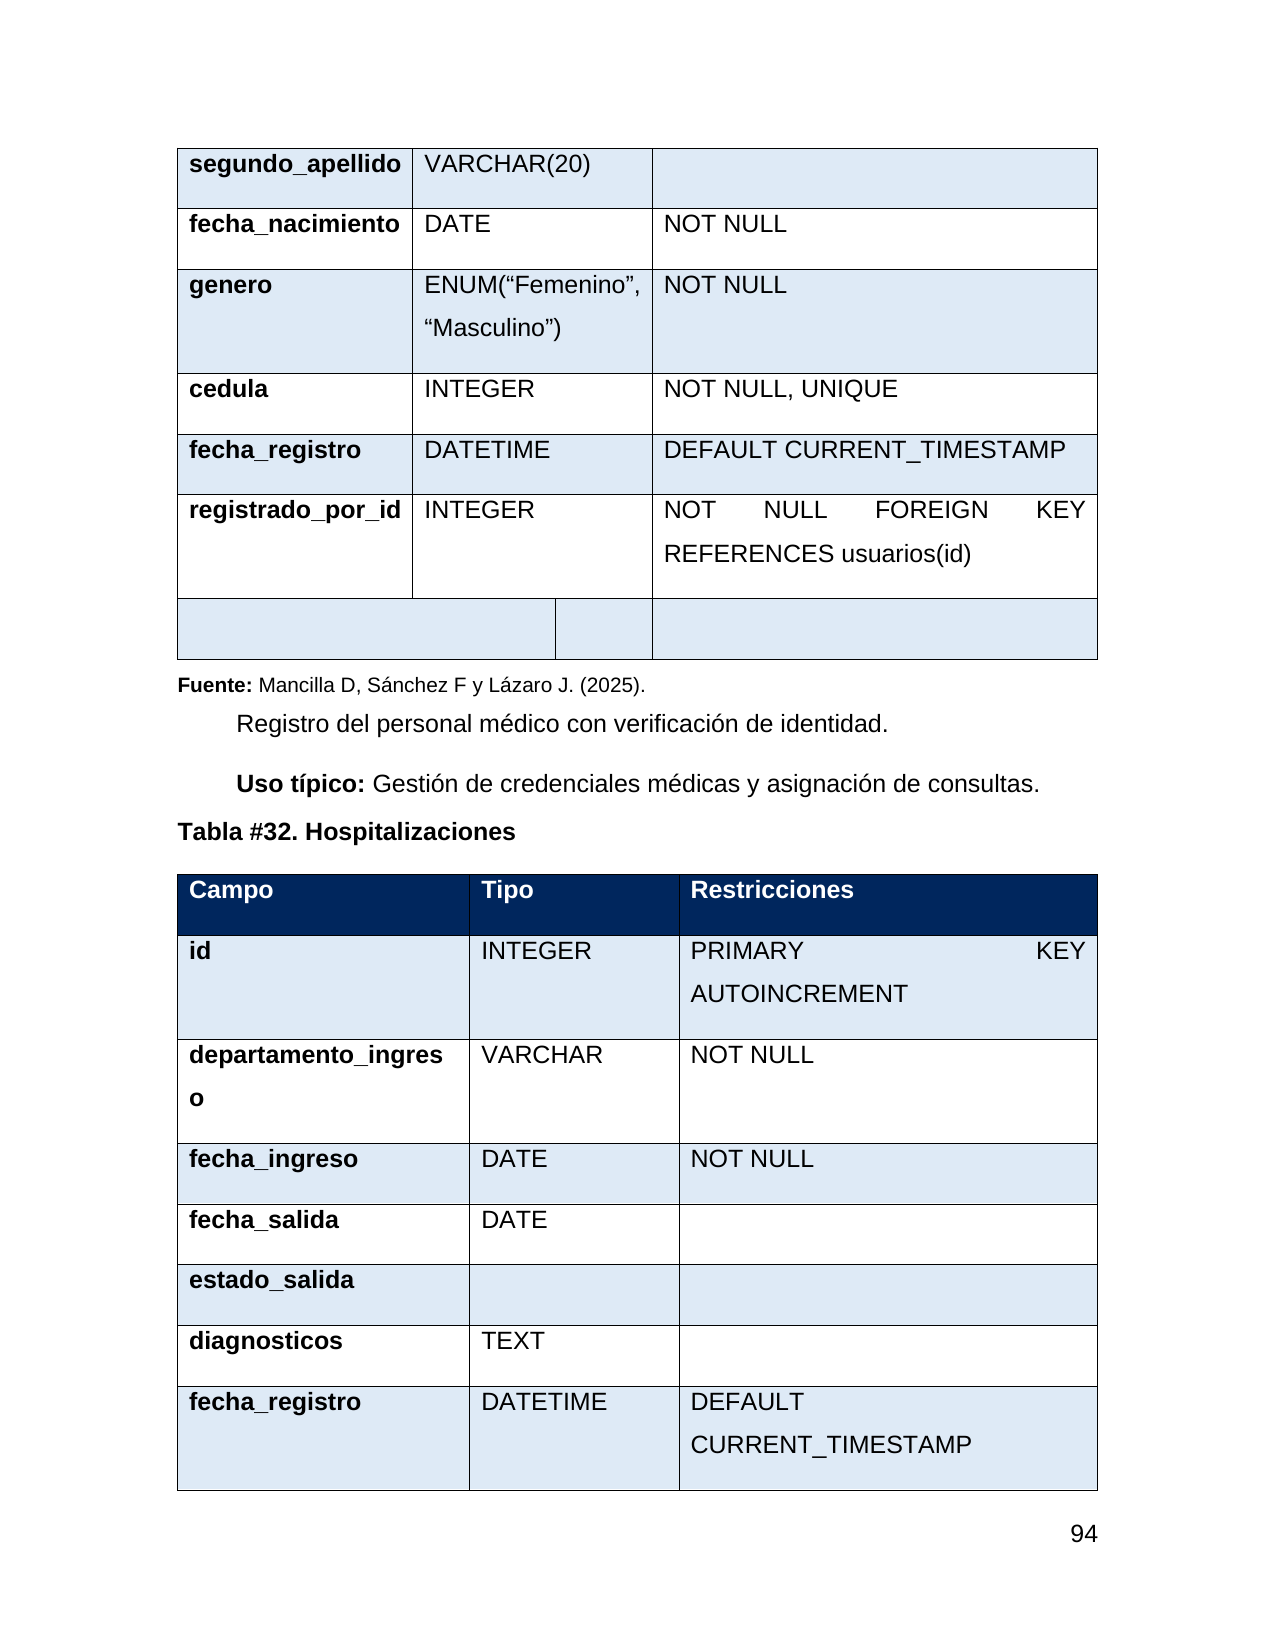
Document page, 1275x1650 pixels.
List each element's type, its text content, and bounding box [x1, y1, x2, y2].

table_cell VARCHAR(20) [413, 149, 652, 208]
text Uso típico: Gestión de credenciales médicas y asignación de consultas. [177, 769, 1098, 797]
table_cell DATE [470, 1205, 679, 1264]
table_cell DEFAULT CURRENT_TIMESTAMP [680, 1387, 1097, 1489]
table_header Campo [178, 875, 469, 935]
table_cell DATETIME [470, 1387, 679, 1489]
table_cell fecha_salida [178, 1205, 469, 1264]
table_cell NOT NULL [653, 209, 1097, 269]
table_cell genero [178, 270, 412, 373]
table_cell NOT NULL, UNIQUE [653, 374, 1097, 434]
table_cell estado_salida [178, 1265, 469, 1325]
table_cell NOT NULL [680, 1040, 1097, 1143]
table_cell [470, 1265, 679, 1325]
table_cell DATETIME [413, 435, 652, 494]
table_cell id [178, 936, 469, 1039]
table_cell diagnosticos [178, 1326, 469, 1386]
table_cell fecha_nacimiento [178, 209, 412, 269]
table_cell [680, 1265, 1097, 1325]
table_cell segundo_apellido [178, 149, 412, 208]
table_cell ENUM(“Femenino”, “Masculino”) [413, 270, 652, 373]
table_cell VARCHAR [470, 1040, 679, 1143]
table_header Tipo [470, 875, 679, 935]
table_cell registrado_por_id [178, 495, 412, 598]
table_cell fecha_registro [178, 435, 412, 494]
table_cell INTEGER [413, 495, 652, 598]
table_cell fecha_ingreso [178, 1144, 469, 1203]
table_cell [680, 1205, 1097, 1264]
table_cell INTEGER [470, 936, 679, 1039]
table_header Restricciones [680, 875, 1097, 935]
table_cell NOT NULL [680, 1144, 1097, 1203]
table_cell NOT NULL [653, 270, 1097, 373]
table_cell NOT NULL FOREIGN KEY REFERENCES usuarios(id) [653, 495, 1097, 598]
table_cell INTEGER [413, 374, 652, 434]
text Tabla #32. Hospitalizaciones [177, 816, 1098, 845]
table_cell TEXT [470, 1326, 679, 1386]
text Registro del personal médico con verificación de identidad. [177, 709, 1098, 738]
table_cell fecha_registro [178, 1387, 469, 1489]
table_cell DATE [413, 209, 652, 269]
table_cell [178, 599, 555, 659]
table_cell PRIMARY KEY AUTOINCREMENT [680, 936, 1097, 1039]
text Fuente: Mancilla D, Sánchez F y Lázaro J. (2025). [177, 672, 1098, 696]
table_cell DEFAULT CURRENT_TIMESTAMP [653, 435, 1097, 494]
table_cell DATE [470, 1144, 679, 1203]
table_cell departamento_ingreso [178, 1040, 469, 1143]
table_cell cedula [178, 374, 412, 434]
table_cell [680, 1326, 1097, 1386]
table_cell [653, 149, 1097, 208]
